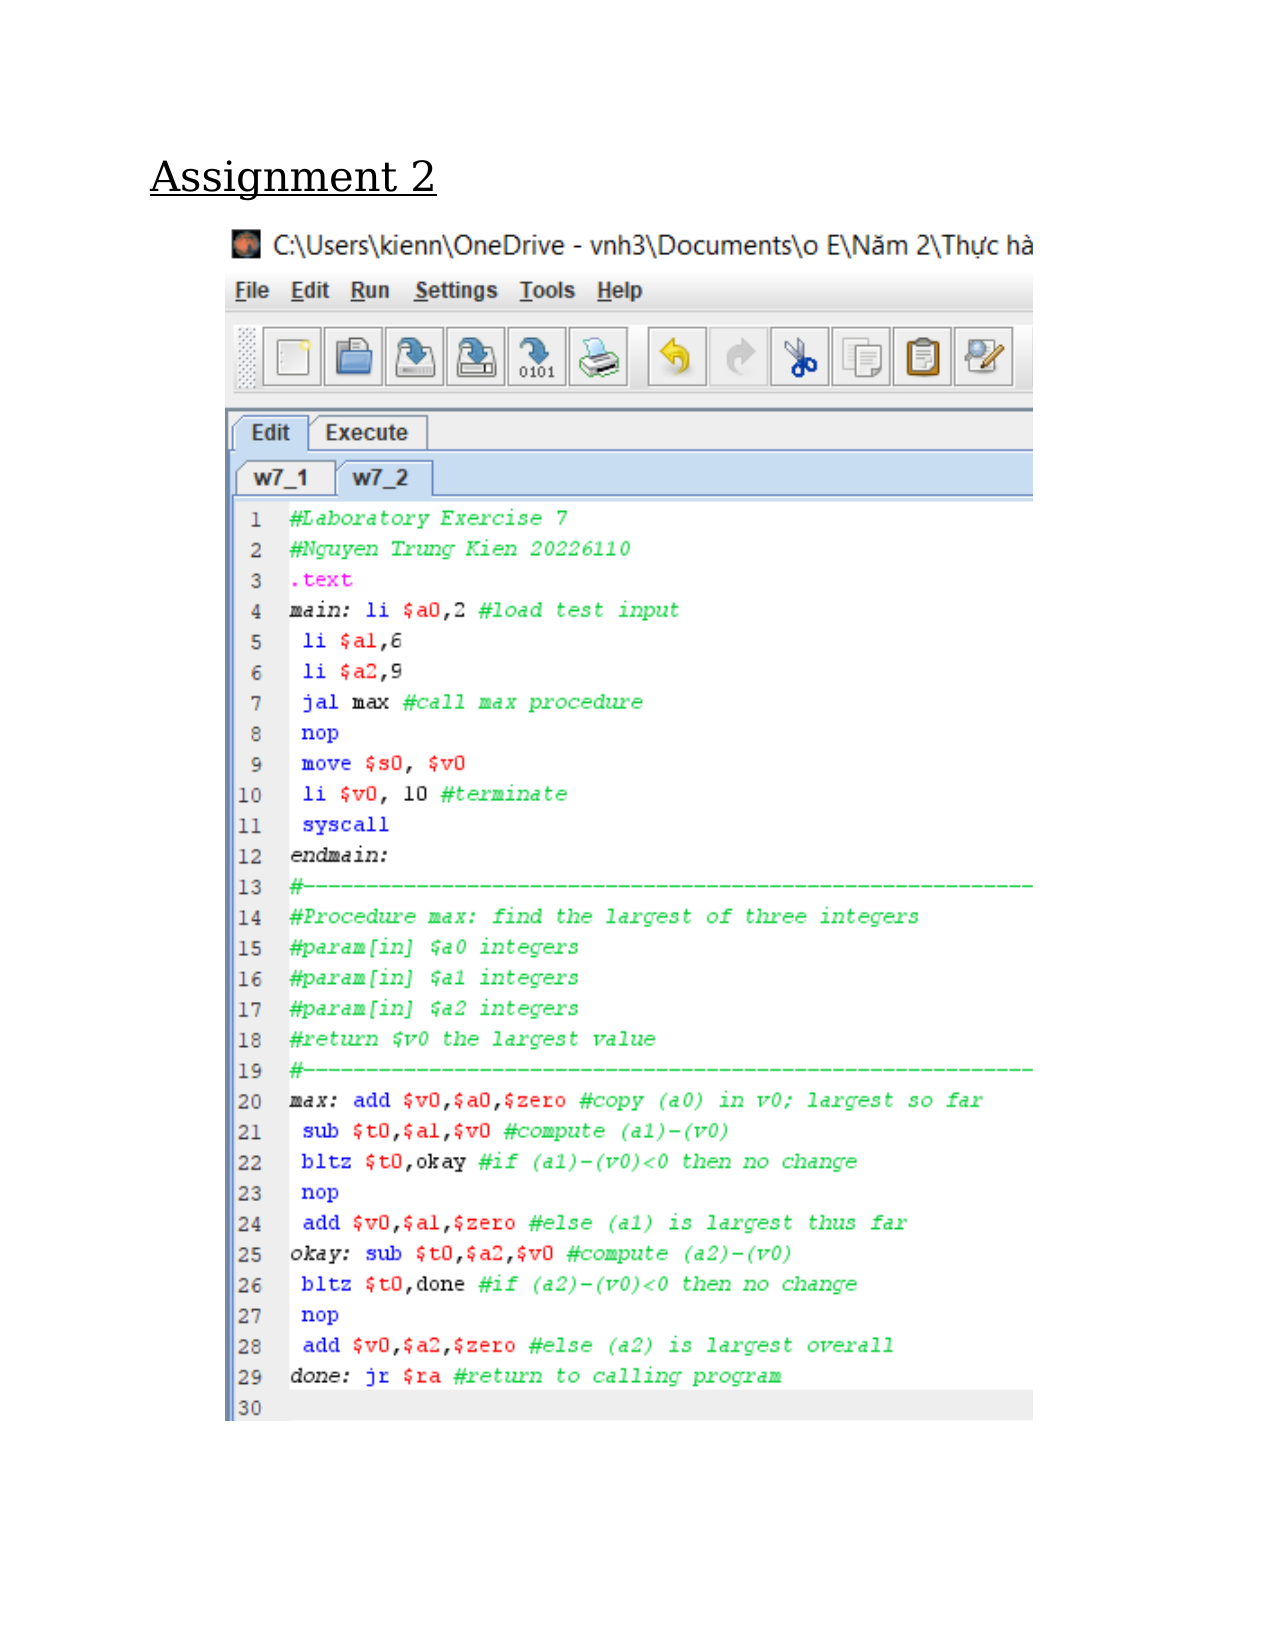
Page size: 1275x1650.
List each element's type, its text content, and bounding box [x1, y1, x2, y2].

text Assignment 2 [150, 150, 1125, 200]
picture [225, 219, 1033, 1421]
